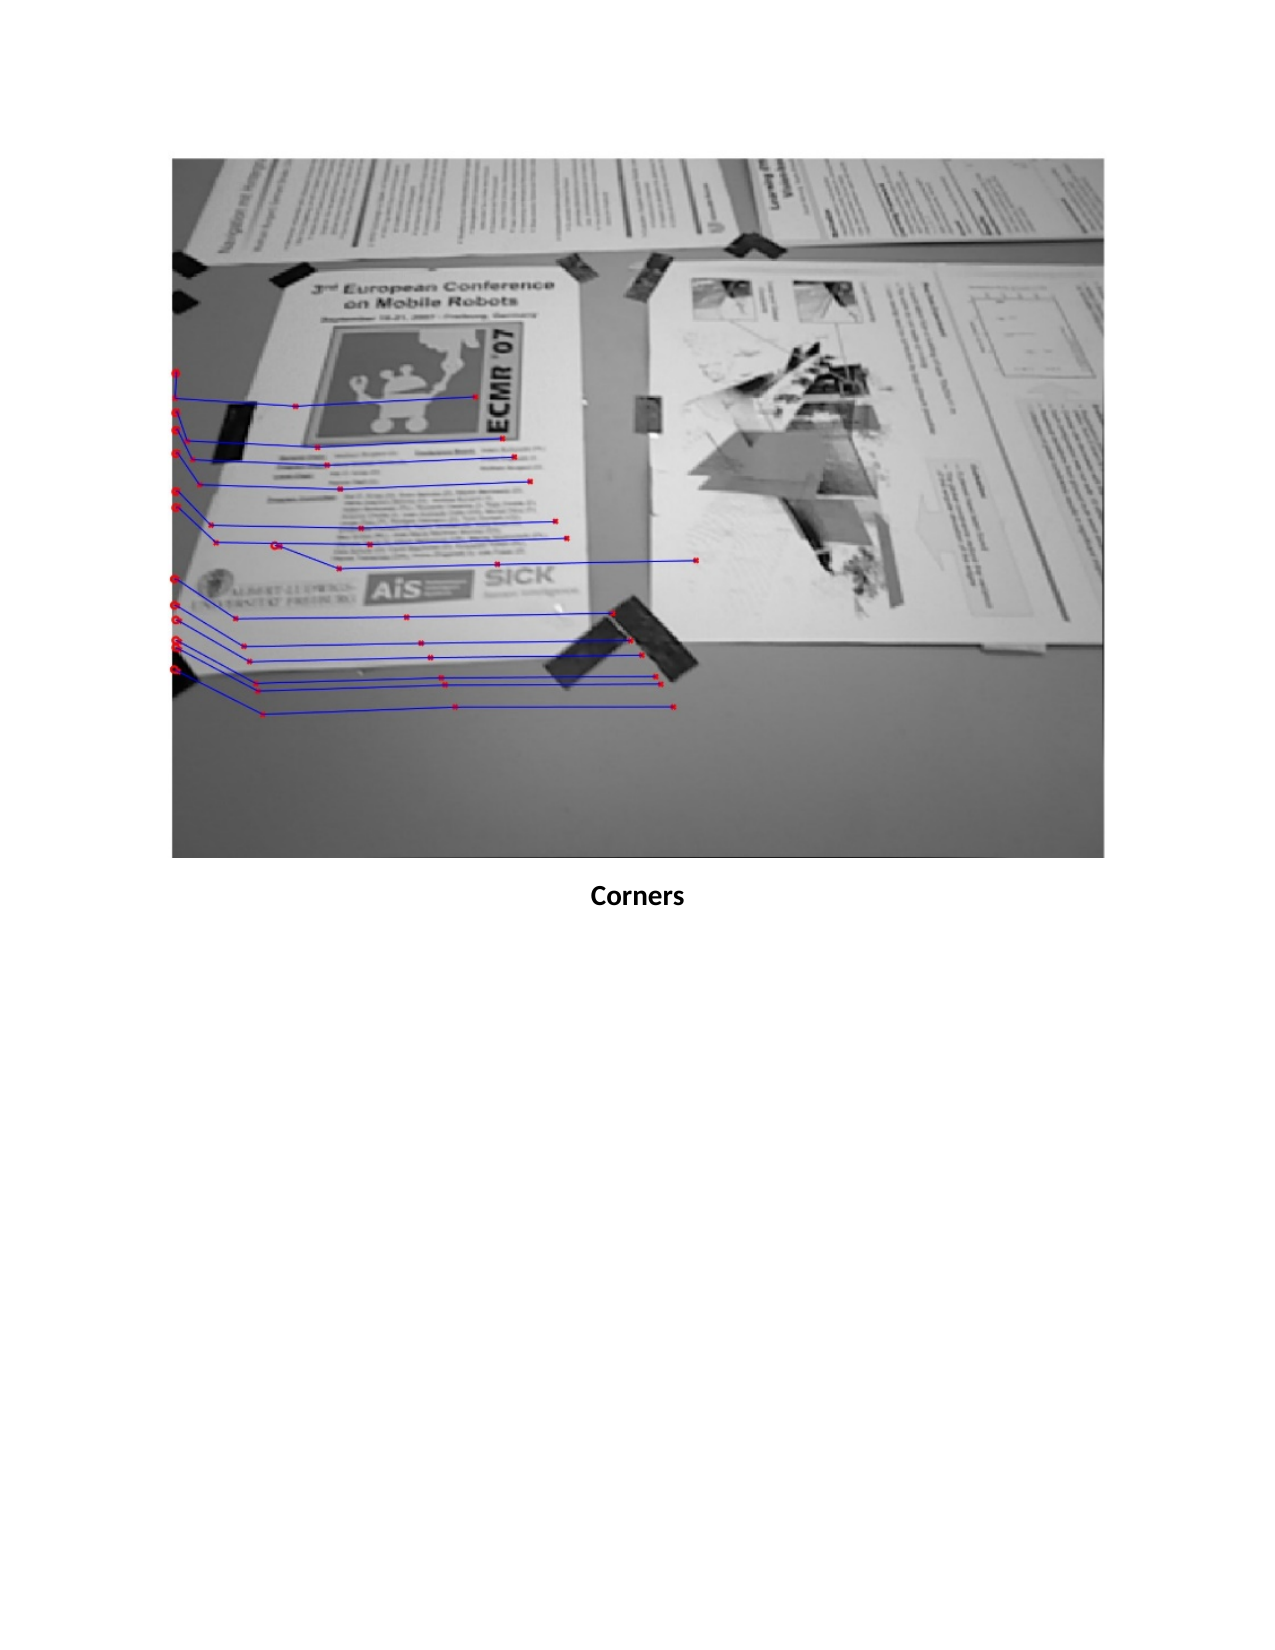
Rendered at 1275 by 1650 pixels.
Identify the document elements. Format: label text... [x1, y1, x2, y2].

text Corners [150, 877, 1125, 912]
picture [167, 150, 1108, 858]
